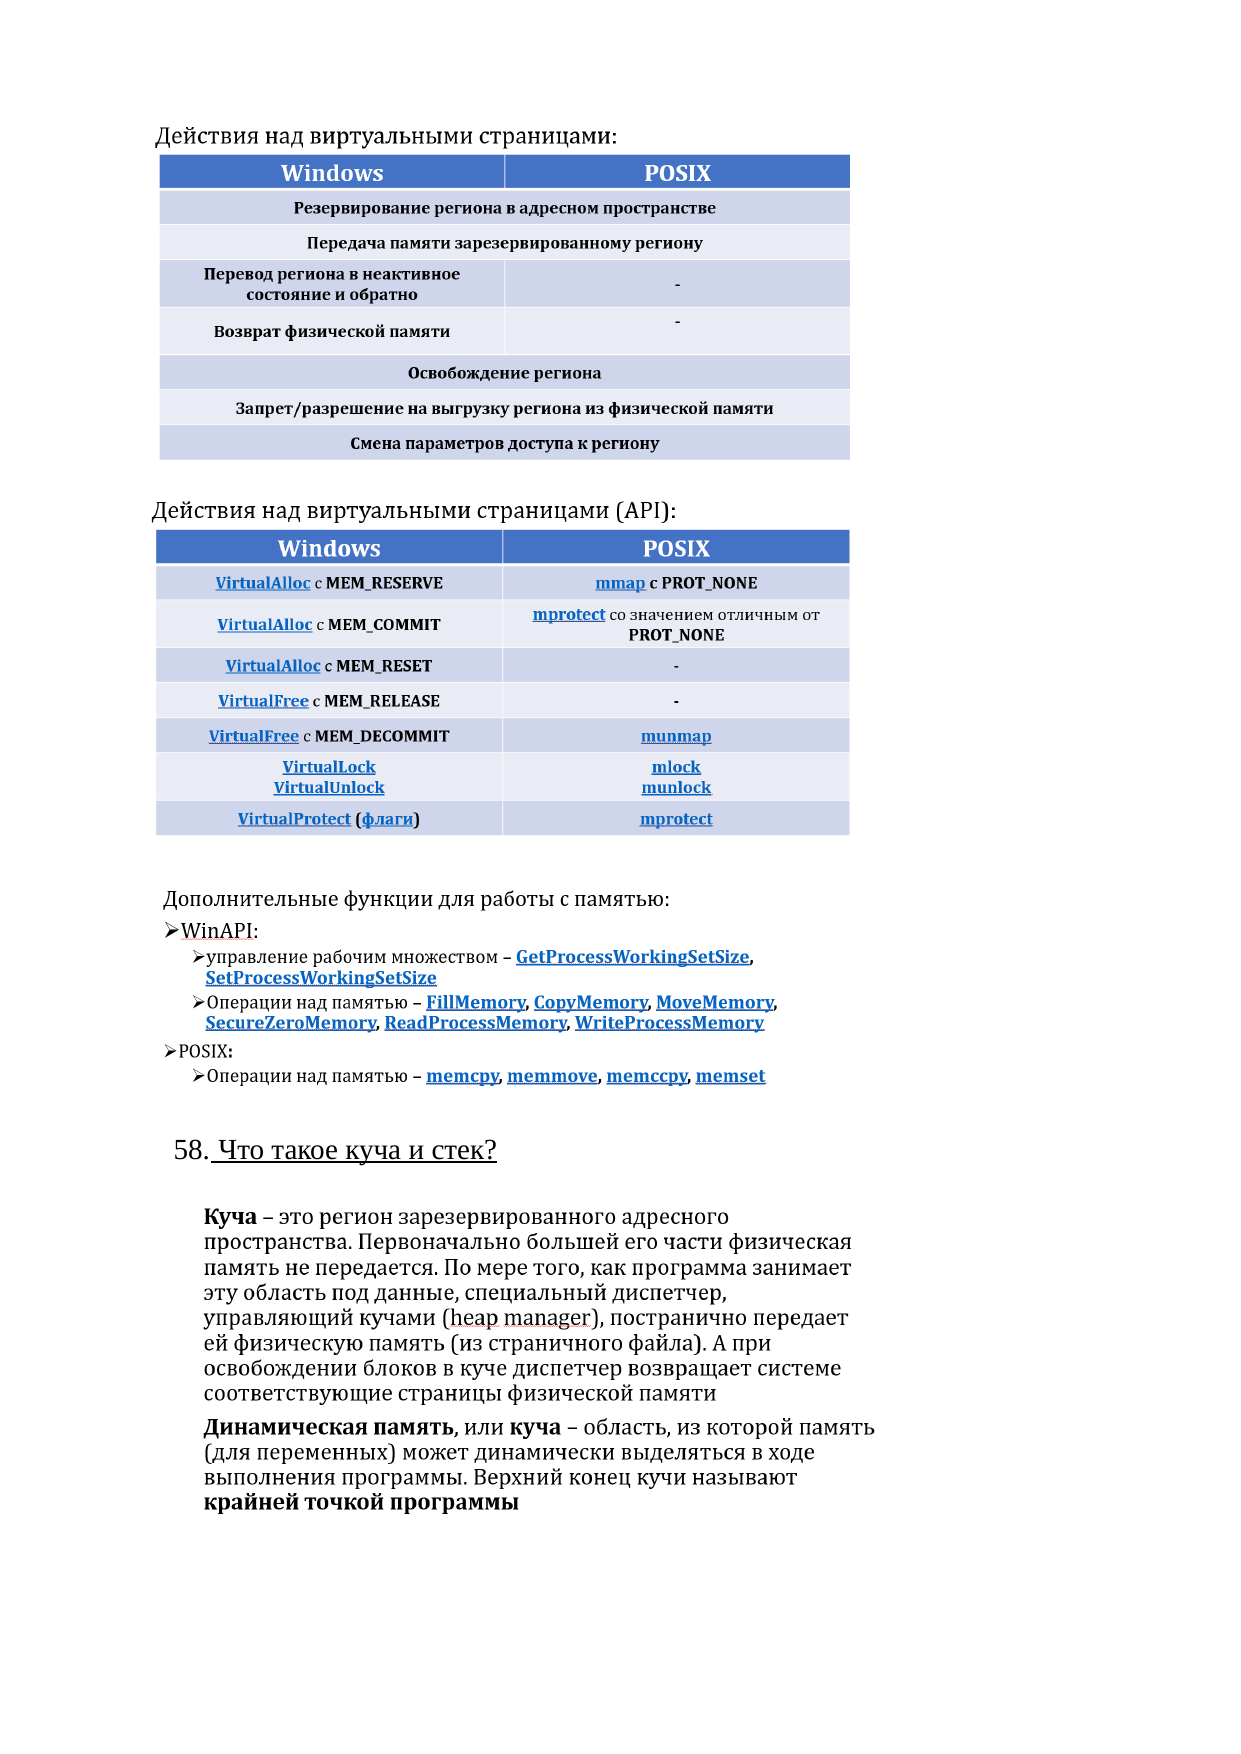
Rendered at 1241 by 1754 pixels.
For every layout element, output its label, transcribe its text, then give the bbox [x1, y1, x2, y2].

picture [135, 871, 833, 1108]
list Что такое куча и стек? [173, 1132, 1181, 1166]
picture [173, 1191, 914, 1526]
picture [135, 493, 873, 847]
picture [135, 118, 882, 469]
